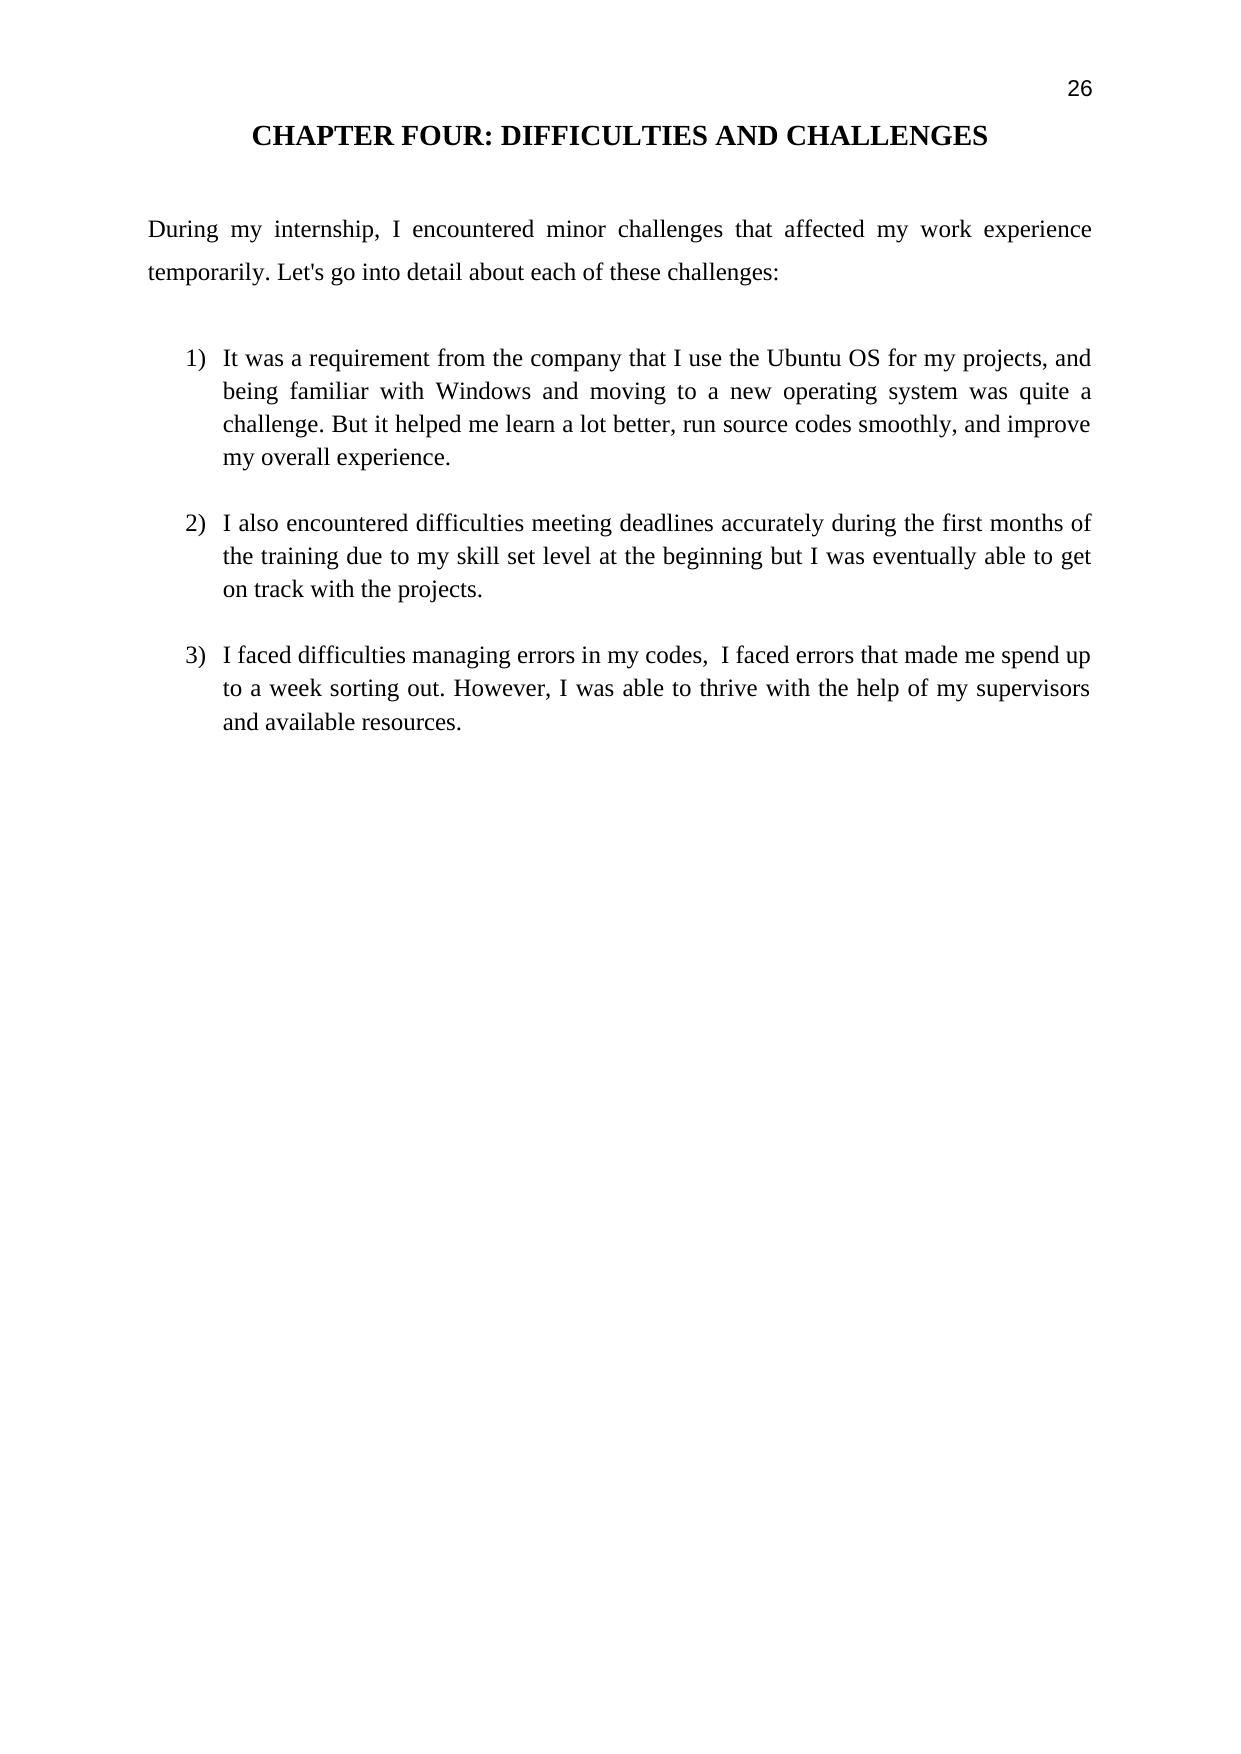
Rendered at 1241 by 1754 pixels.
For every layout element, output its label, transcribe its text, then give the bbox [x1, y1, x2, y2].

list I faced difficulties managing errors in my codes, I faced errors that made me spend up to a week sorting out. However, I was able to thrive with the help of my supervisors and available resources. [185, 641, 1092, 735]
list It was a requirement from the company that I use the Ubuntu OS for my projects, and being familiar with Windows and moving to a new operating system was quite a challenge. But it helped me learn a lot better, run source codes smoothly, and improve my overall experience. [185, 343, 1092, 471]
list I also encountered difficulties meeting deadlines accurately during the first months of the training due to my skill set level at the beginning but I was eventually able to get on track with the projects. [185, 508, 1092, 603]
text During my internship, I encountered minor challenges that affected my work experience temporarily. Let's go into detail about each of these challenges: [148, 214, 1092, 286]
subtitle CHAPTER FOUR: DIFFICULTIES AND CHALLENGES [148, 118, 1092, 152]
